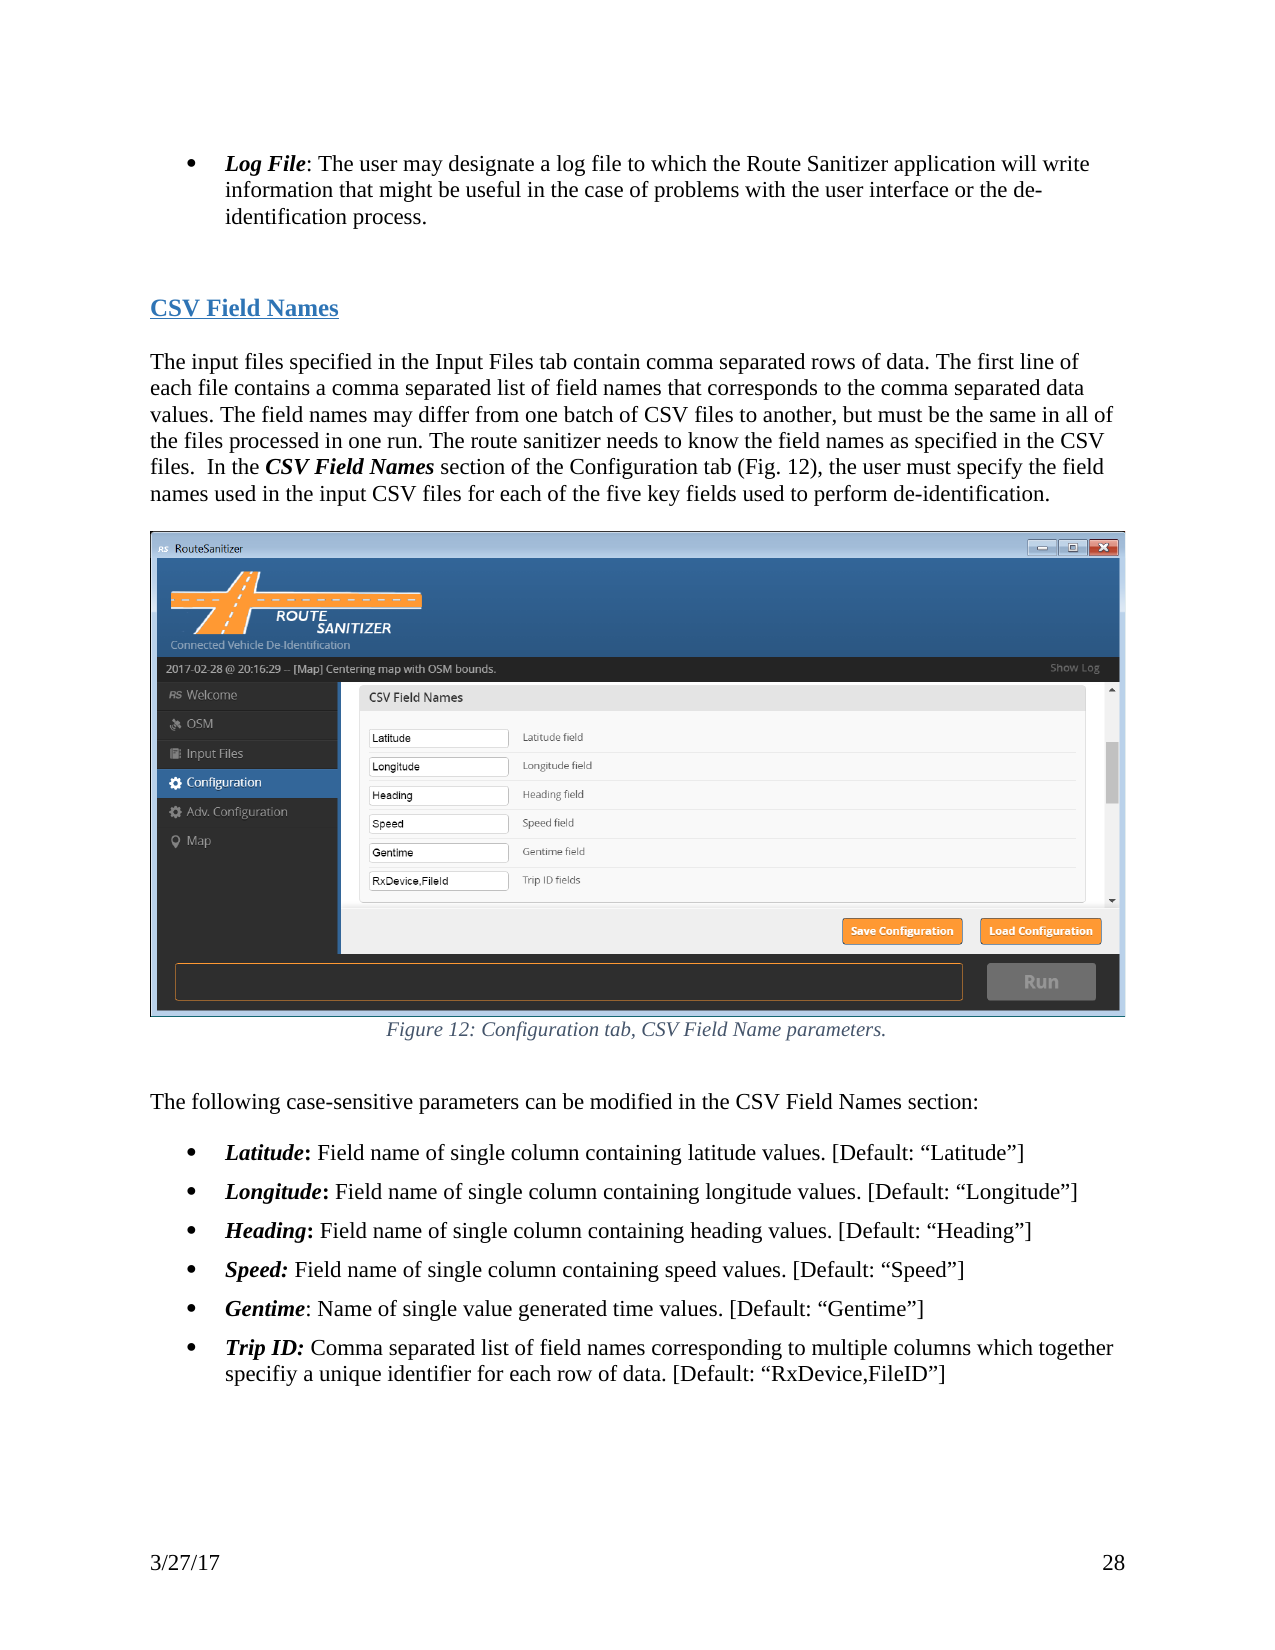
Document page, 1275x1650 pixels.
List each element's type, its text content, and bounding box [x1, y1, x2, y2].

list Longitude: Field name of single column containing longitude values. [Default: “Longitude”] [187, 1178, 1125, 1205]
list Trip ID: Comma separated list of field names corresponding to multiple columns which together specifiy a unique identifier for each row of data. [Default: “RxDevice,FileID”] [187, 1334, 1125, 1386]
text The input files specified in the Input Files tab contain comma separated rows of data. The first line of each file contains a comma separated list of field names that corresponds to the comma separated data values. The field names may differ from one batch of CSV files to another, but must be the same in all of the files processed in one run. The route sanitizer needs to know the field names as specified in the CSV files. In the CSV Field Names section of the Configuration tab (Fig. 12), the user must specify the field names used in the input CSV files for each of the five key fields used to perform de-identification. [150, 348, 1125, 506]
list Heading: Field name of single column containing heading values. [Default: “Heading”] [187, 1217, 1125, 1243]
text The following case-sensitive parameters can be modified in the CSV Field Names section: [150, 1088, 1125, 1114]
picture [150, 531, 1125, 1017]
list Latitude: Field name of single column containing latitude values. [Default: “Latitude”] [187, 1139, 1125, 1166]
subtitle CSV Field Names [150, 293, 1125, 322]
list Log File: The user may designate a log file to which the Route Sanitizer application will write information that might be useful in the case of problems with the user interface or the de-identification process. [187, 150, 1125, 229]
list Gentime: Name of single value generated time values. [Default: “Gentime”] [187, 1295, 1125, 1321]
list Speed: Field name of single column containing speed values. [Default: “Speed”] [187, 1256, 1125, 1282]
text Figure 12: Configuration tab, CSV Field Name parameters. [150, 1017, 1125, 1041]
